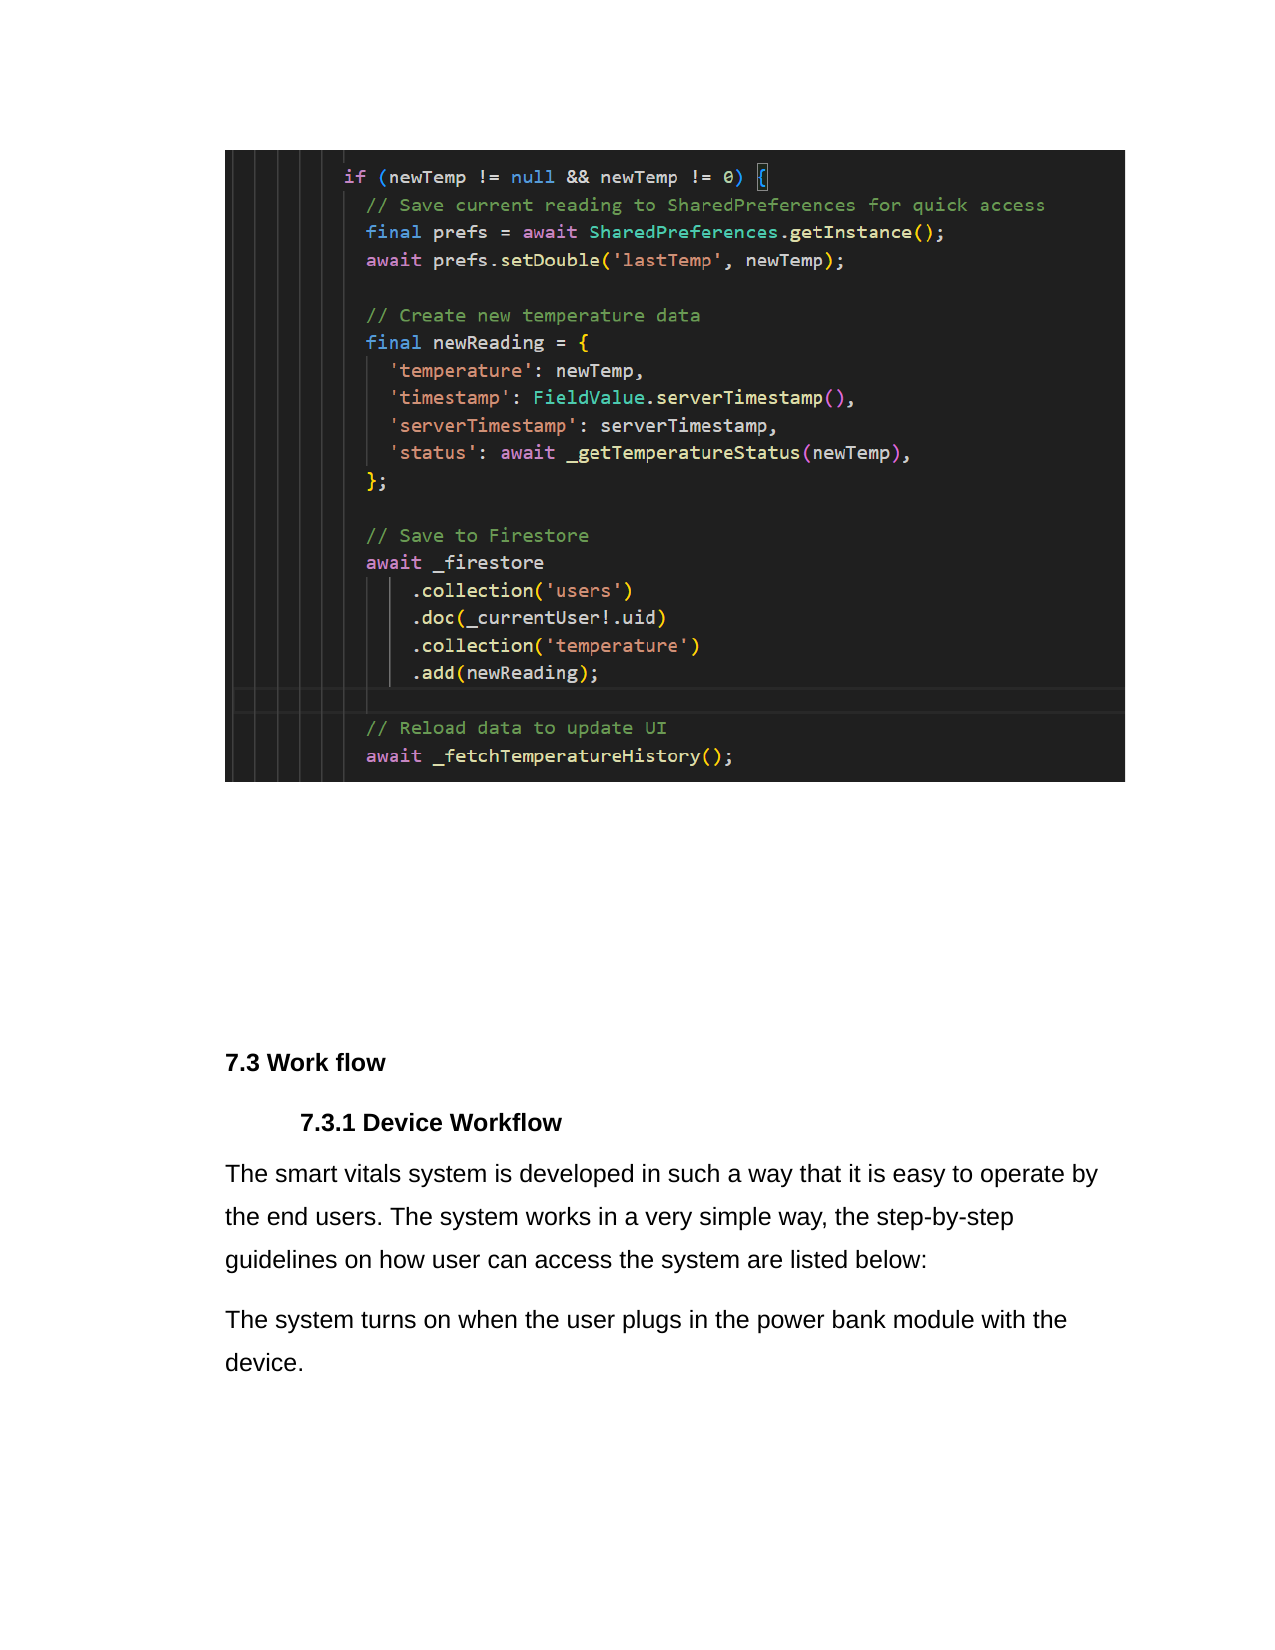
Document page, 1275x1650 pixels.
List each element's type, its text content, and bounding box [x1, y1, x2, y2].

subtitle 7.3.1 Device Workflow [225, 1108, 1125, 1137]
text The system turns on when the user plugs in the power bank module with the device. [225, 1305, 1125, 1377]
subtitle 7.3 Work flow [225, 1048, 1125, 1077]
picture [225, 150, 1125, 782]
text The smart vitals system is developed in such a way that it is easy to operate by the end users. The system works in a very simple way, the step-by-step guidelines on how user can access the system are listed below: [225, 1159, 1125, 1274]
